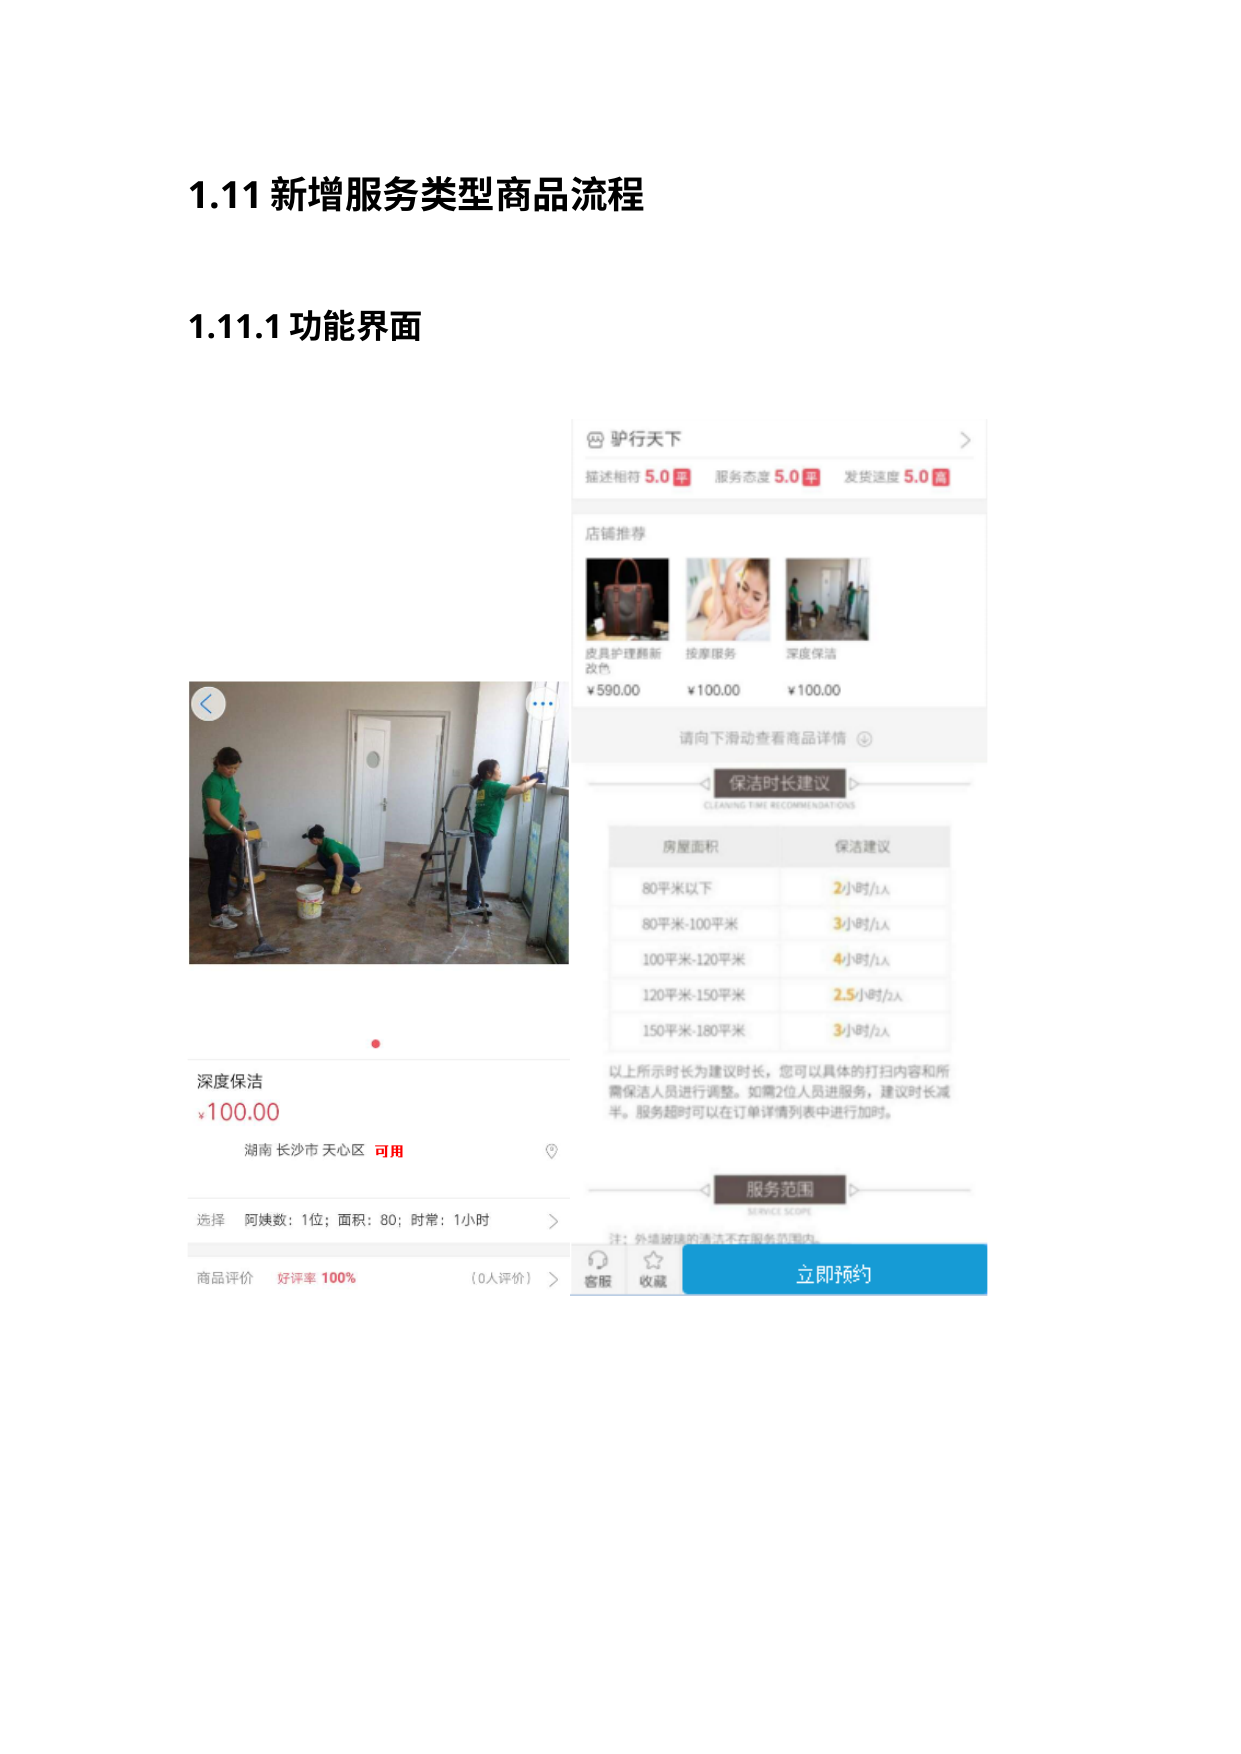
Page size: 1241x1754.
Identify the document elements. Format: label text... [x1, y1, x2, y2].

subtitle 1.11新增服务类型商品流程 [187, 160, 1053, 225]
subtitle 1.11.1功能界面 [187, 292, 1053, 357]
picture [187, 419, 988, 1296]
